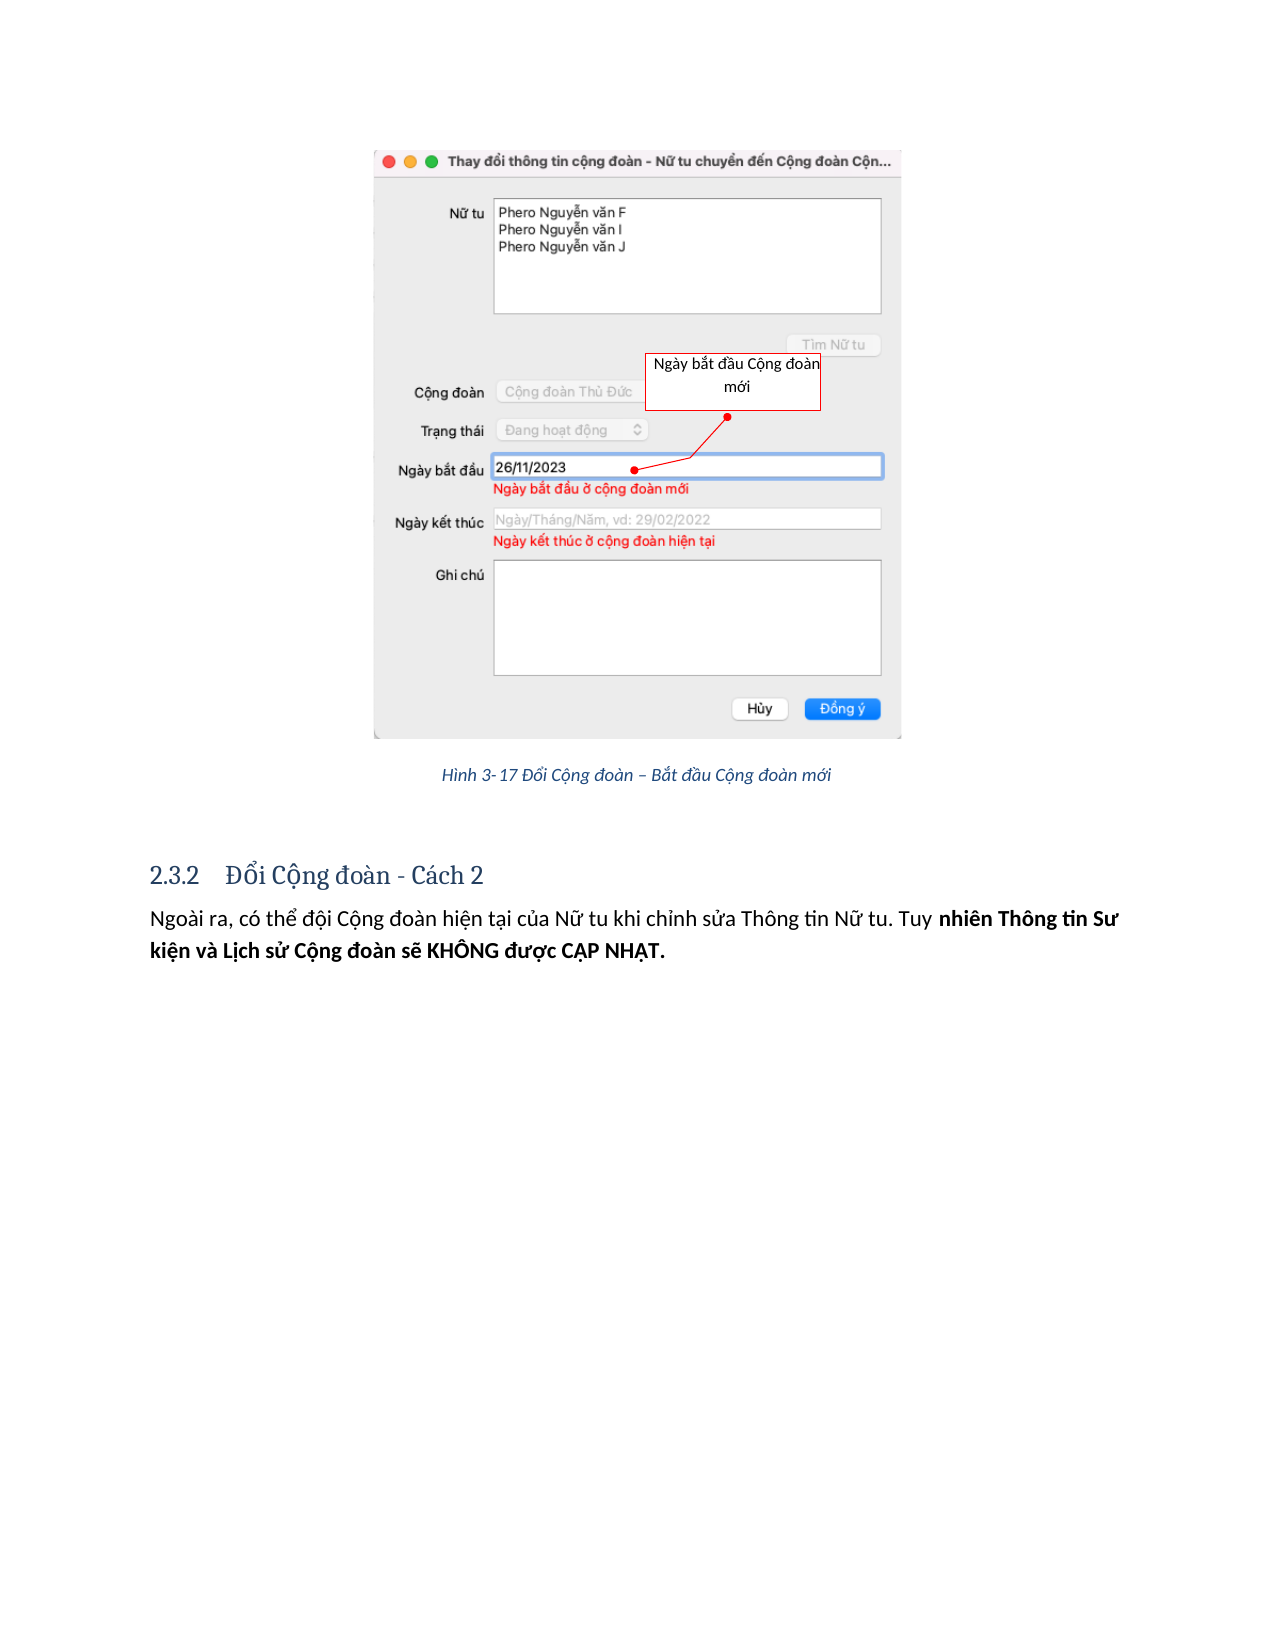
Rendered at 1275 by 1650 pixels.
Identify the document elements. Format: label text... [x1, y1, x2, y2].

subtitle Đổi Cộng đoàn - Cách 2 [150, 860, 1125, 891]
text Ngoài ra, có thể đội Cộng đoàn hiện tại của Nữ tu khi chỉnh sửa Thông tin Nữ tu. Tuy nhiên Thông tin Sư kiện và Lịch sử Cộng đoàn sẽ KHÔNG được CẬP NHẬT. [150, 904, 1125, 964]
picture [373, 150, 902, 739]
